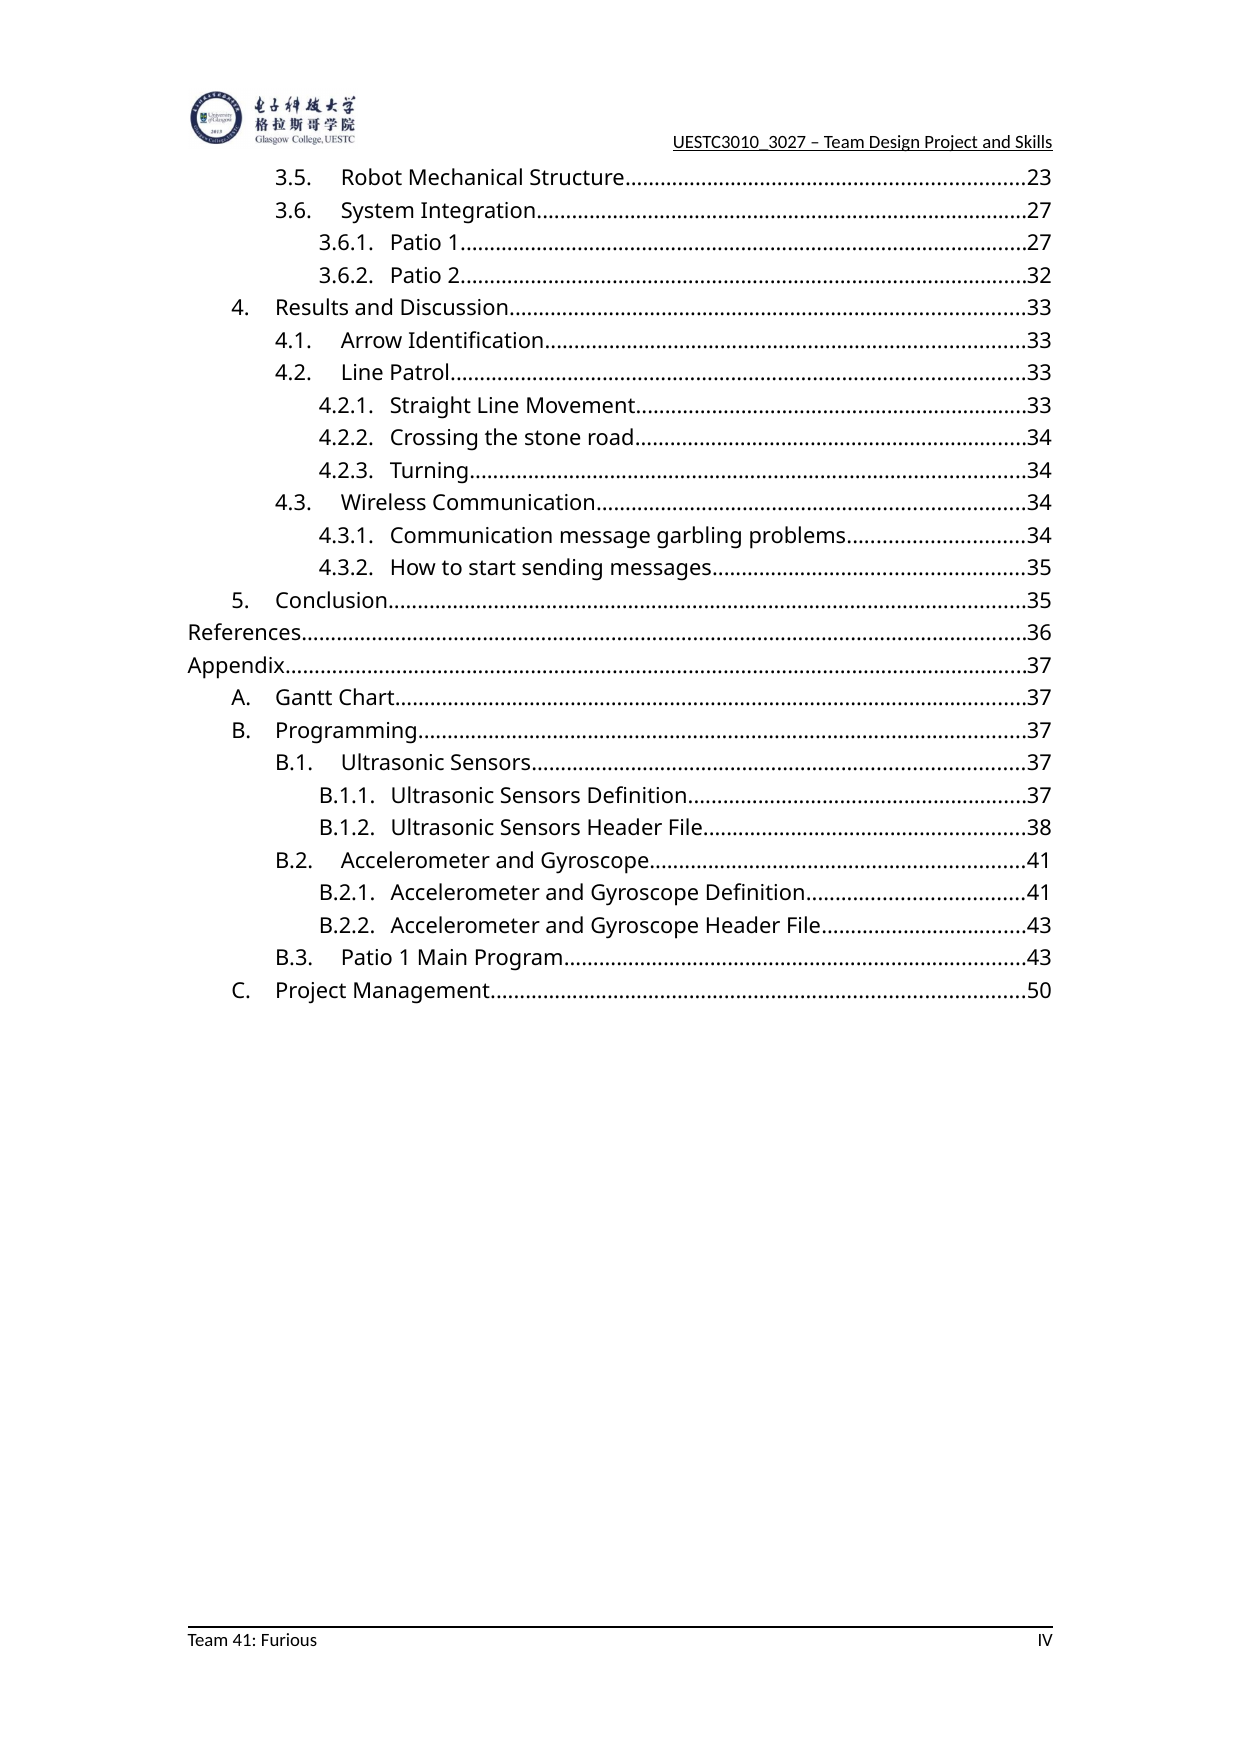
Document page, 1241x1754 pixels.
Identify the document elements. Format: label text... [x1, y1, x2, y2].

text 4.3.1. Communication message garbling problems 34 [319, 518, 1053, 551]
text 4.1. Arrow Identification 33 [275, 323, 1053, 356]
text Appendix 37 [187, 648, 1053, 681]
text 4.3. Wireless Communication 34 [275, 486, 1053, 518]
text 3.6.2. Patio 2 32 [319, 258, 1053, 291]
text 3.6. System Integration 27 [275, 193, 1053, 226]
text 4.2. Line Patrol 33 [275, 356, 1053, 388]
text References 36 [187, 616, 1053, 648]
text 3.6.1. Patio 1 27 [319, 226, 1053, 258]
picture [187, 88, 358, 149]
text 3.5. Robot Mechanical Structure 23 [275, 161, 1053, 193]
text 4.2.2. Crossing the stone road 34 [319, 421, 1053, 453]
text B.1.1. Ultrasonic Sensors Definition 37 [319, 778, 1053, 811]
text A. Gantt Chart 37 [231, 681, 1053, 713]
text B.2.1. Accelerometer and Gyroscope Definition 41 [319, 876, 1053, 908]
text C. Project Management 50 [231, 973, 1053, 1006]
text B.3. Patio 1 Main Program 43 [275, 941, 1053, 973]
text 4.2.1. Straight Line Movement 33 [319, 388, 1053, 421]
text 5. Conclusion 35 [231, 583, 1053, 616]
text 4.3.2. How to start sending messages 35 [319, 551, 1053, 583]
text B.2. Accelerometer and Gyroscope 41 [275, 843, 1053, 876]
text B. Programming 37 [231, 713, 1053, 746]
text B.1. Ultrasonic Sensors 37 [275, 746, 1053, 778]
text 4. Results and Discussion 33 [231, 291, 1053, 323]
text B.1.2. Ultrasonic Sensors Header File 38 [319, 811, 1053, 843]
text 4.2.3. Turning 34 [319, 453, 1053, 486]
text B.2.2. Accelerometer and Gyroscope Header File 43 [319, 908, 1053, 941]
